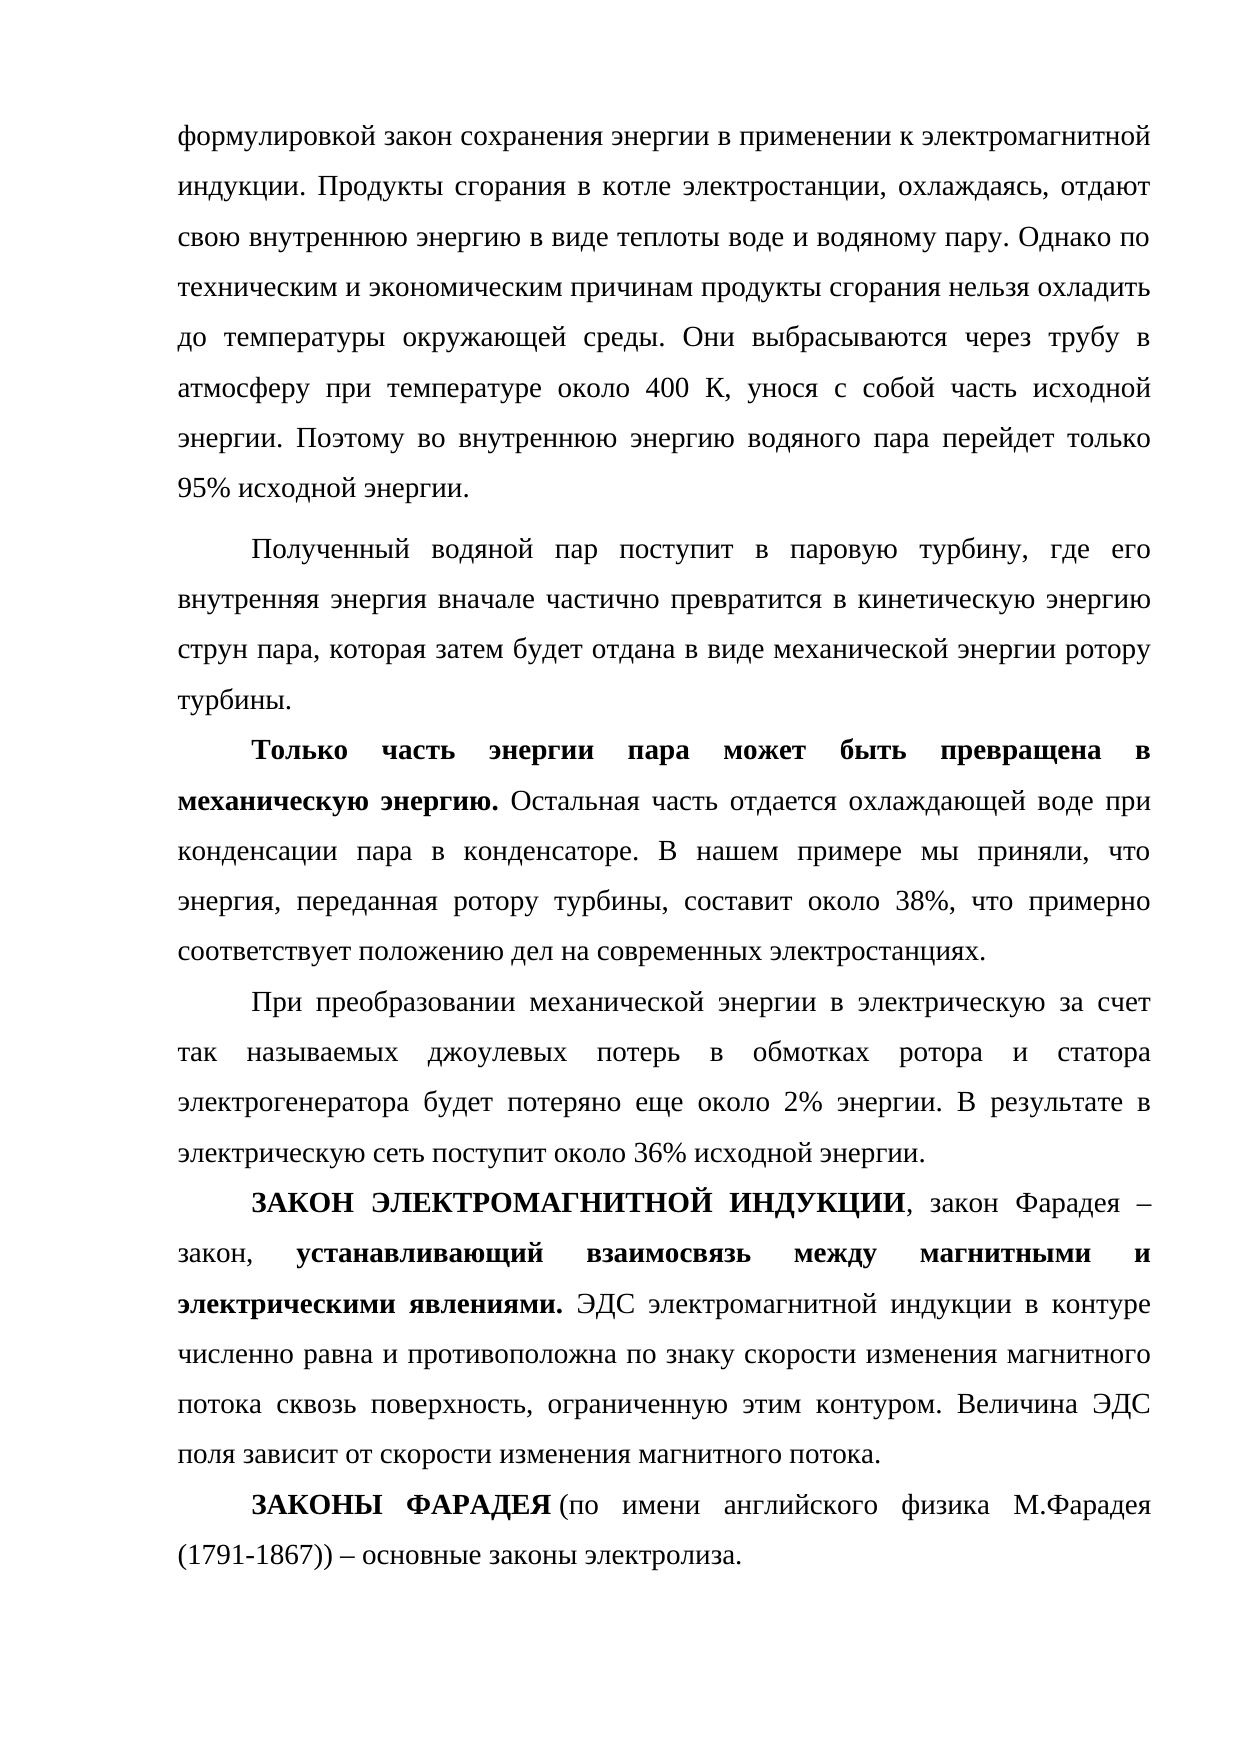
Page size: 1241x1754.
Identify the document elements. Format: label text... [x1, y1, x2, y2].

text Только часть энергии пара может быть превращена в механическую энергию. Остальная часть отдается охлаждающей воде при конденсации пара в конденсаторе. В нашем примере мы приняли, что энергия, переданная ротору турбины, составит около 38%, что примерно соответствует положению дел на современных электростанциях. [177, 732, 1152, 967]
text При преобразовании механической энергии в электрическую за счет так называемых джоулевых потерь в обмотках ротора и статора электрогенератора будет потеряно еще около 2% энергии. В результате в электрическую сеть поступит около 36% исходной энергии. [177, 984, 1152, 1168]
text Полученный водяной пар поступит в паровую турбину, где его внутренняя энергия вначале частично превратится в кинетическую энергию струн пара, которая затем будет отдана в виде механической энергии ротору турбины. [177, 531, 1152, 716]
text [177, 118, 1152, 504]
text ЗАКОН ЭЛЕКТРОМАГНИТНОЙ ИНДУКЦИИ, закон Фарадея – закон, устанавливающий взаимосвязь между магнитными и электрическими явлениями. ЭДС электромагнитной индукции в контуре численно равна и противоположна по знаку скорости изменения магнитного потока сквозь поверхность, ограниченную этим контуром. Величина ЭДС поля зависит от скорости изменения магнитного потока. [177, 1185, 1152, 1470]
text ЗАКОНЫ ФАРАДЕЯ (по имени английского физика М.Фарадея (1791-1867)) – основные законы электролиза. [177, 1487, 1152, 1571]
